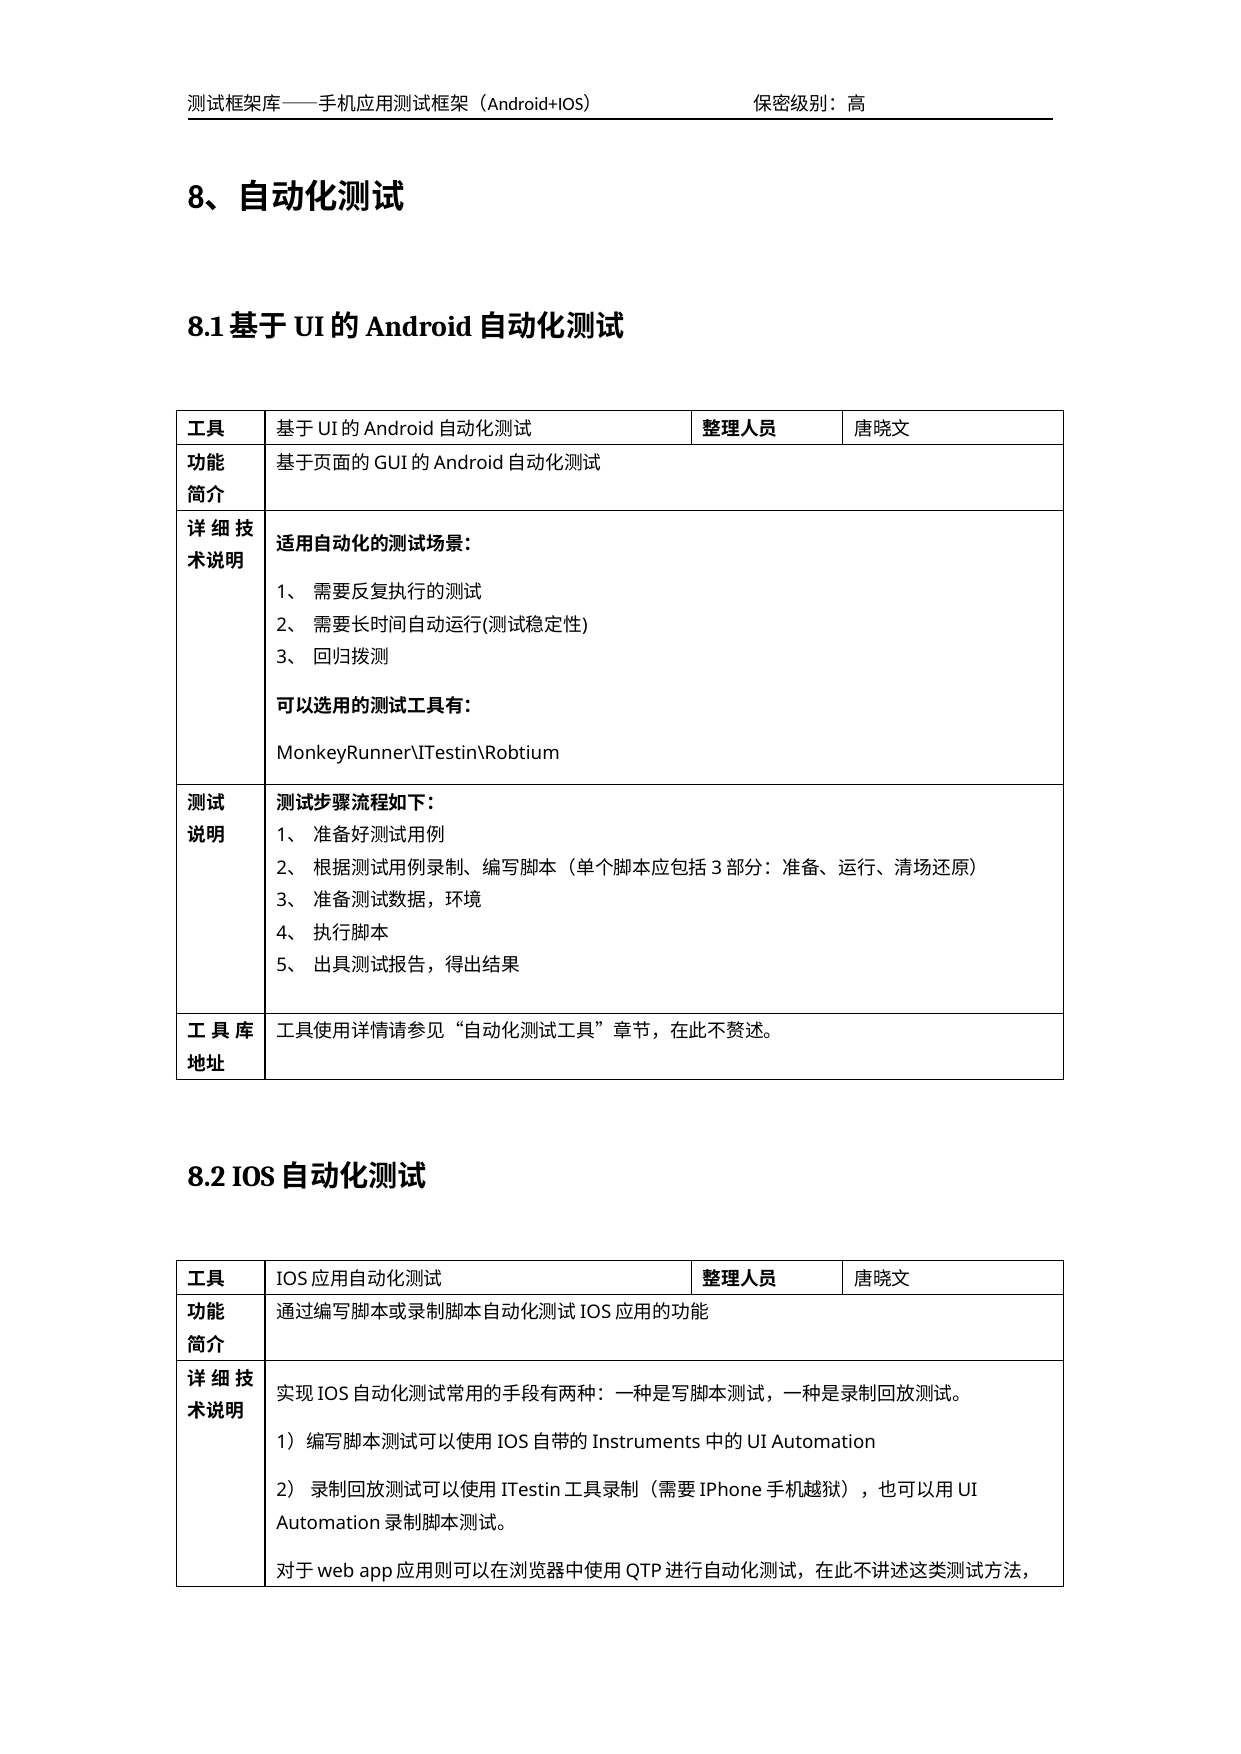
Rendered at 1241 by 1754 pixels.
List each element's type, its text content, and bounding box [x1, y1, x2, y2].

table_cell 通过编写脚本或录制脚本自动化测试IOS应用的功能 [266, 1295, 1063, 1359]
table_cell 测试步骤流程如下： 准备好测试用例 根据测试用例录制、编写脚本（单个脚本应包括3部分：准备、运行、清场还原） 准备测试数据，环境 执行脚本 出具测试报告，得出结果 [266, 785, 1063, 1012]
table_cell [266, 1361, 1063, 1586]
table_cell 详细技术说明 [177, 1361, 264, 1586]
table_header 唐晓文 [843, 411, 1063, 444]
table_cell 适用自动化的测试场景： 需要反复执行的测试 需要长时间自动运行(测试稳定性) 回归拨测 可以选用的测试工具有： MonkeyRunner\ITestin\Robtium [266, 511, 1063, 784]
table_header 工具 [177, 1261, 264, 1293]
table_cell 工具库地址 [177, 1014, 264, 1078]
table_header 整理人员 [692, 411, 842, 444]
table_header IOS应用自动化测试 [266, 1261, 691, 1293]
table_cell 测试 说明 [177, 785, 264, 1012]
table_cell 功能 简介 [177, 1295, 264, 1359]
table_header 整理人员 [692, 1261, 842, 1293]
table_cell 详细技术说明 [177, 511, 264, 784]
table_header 唐晓文 [843, 1261, 1063, 1293]
subtitle 8、自动化测试 [187, 162, 1053, 227]
table_cell 基于页面的GUI的Android自动化测试 [266, 445, 1063, 510]
subtitle 8.2 IOS自动化测试 [187, 1141, 1053, 1206]
table_header 工具 [177, 411, 264, 444]
table_header 基于UI的Android自动化测试 [266, 411, 691, 444]
table_cell 工具使用详情请参见“自动化测试工具”章节，在此不赘述。 [266, 1014, 1063, 1078]
table_cell 功能 简介 [177, 445, 264, 510]
subtitle 8.1基于UI的Android自动化测试 [187, 291, 1053, 356]
